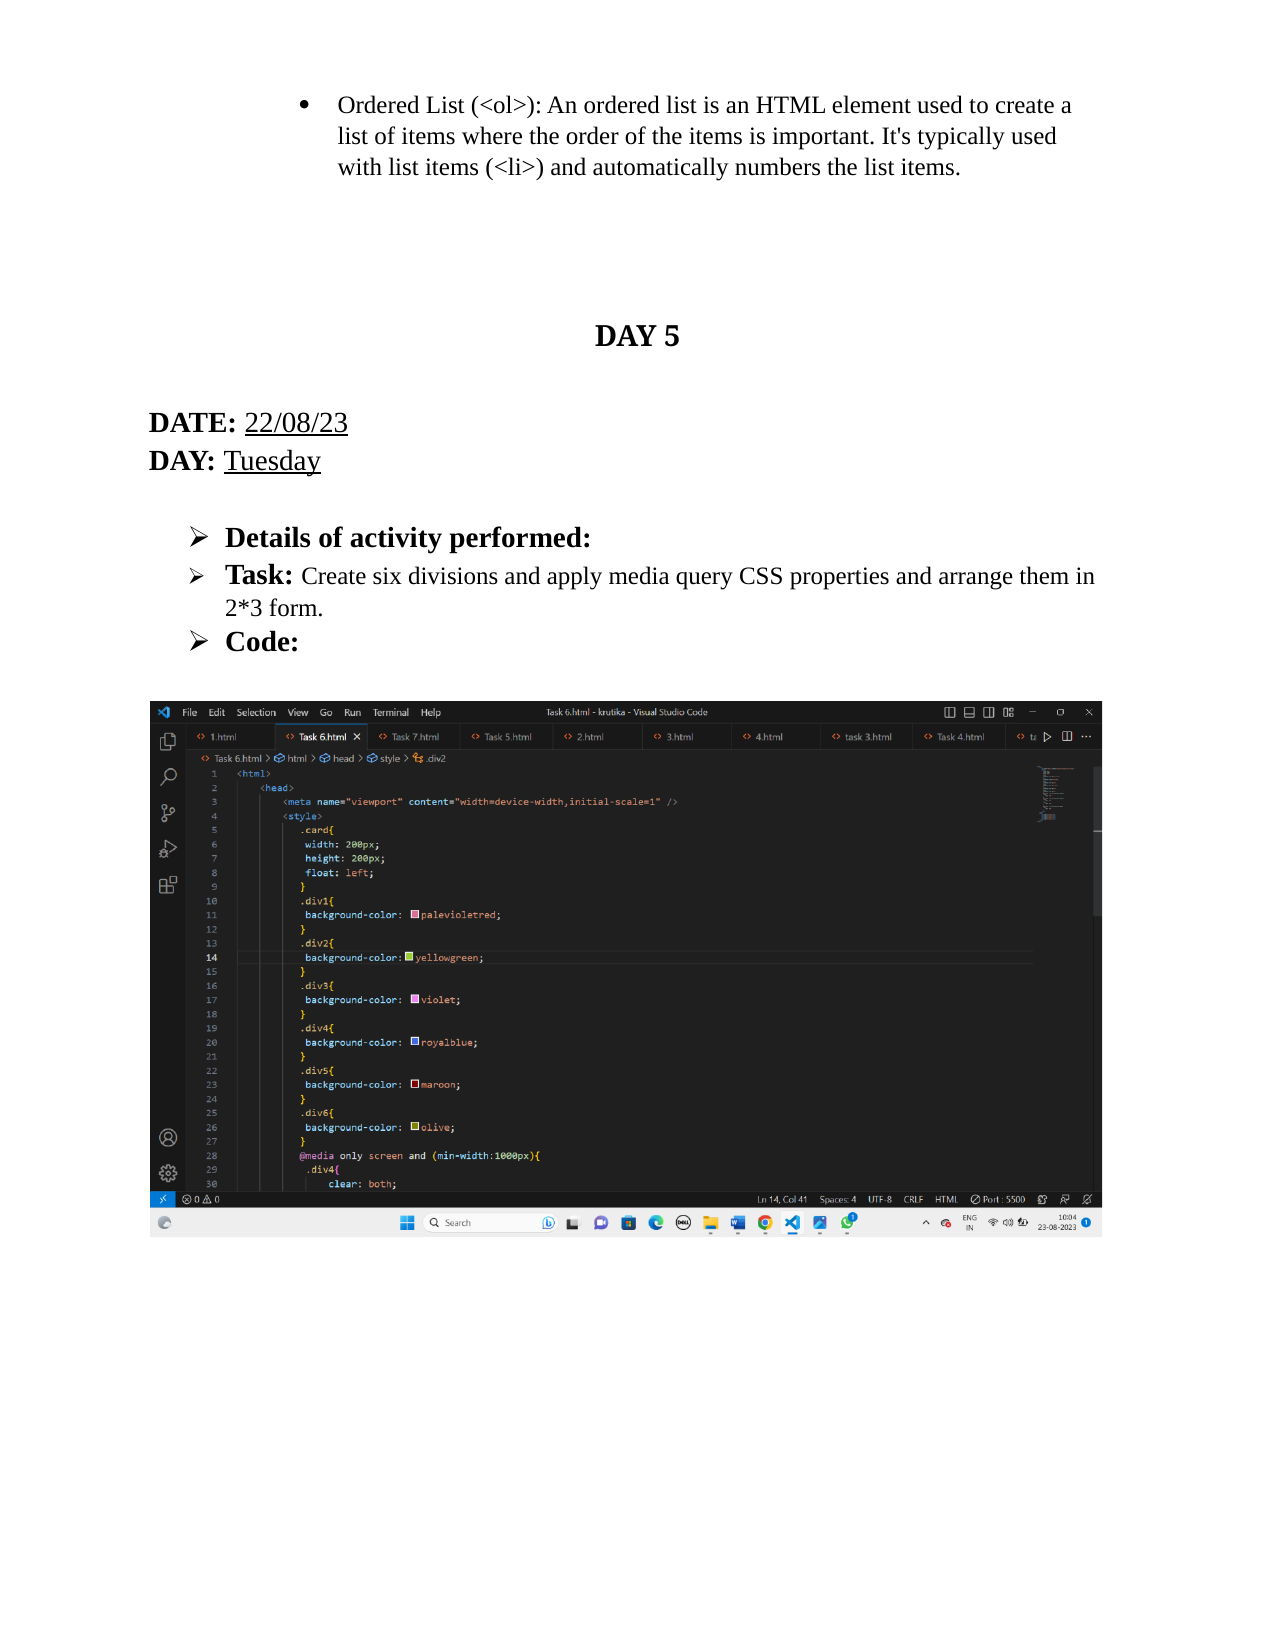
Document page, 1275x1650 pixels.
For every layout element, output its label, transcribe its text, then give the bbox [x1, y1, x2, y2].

list Code: [187, 624, 1102, 657]
picture [150, 701, 1103, 1237]
text DAY: Tuesday [148, 443, 1102, 476]
text DATE: 22/08/23 [148, 405, 1102, 439]
list Details of activity performed: [187, 521, 1102, 554]
list Ordered List (<ol>): An ordered list is an HTML element used to create a list of items where the order of the items is important. It's typically used with list items (<li>) and automatically numbers the list items. [300, 90, 1102, 181]
list Task: Create six divisions and apply media query CSS properties and arrange them in 2*3 form. [187, 557, 1102, 621]
subtitle DAY 5 [173, 315, 1102, 355]
